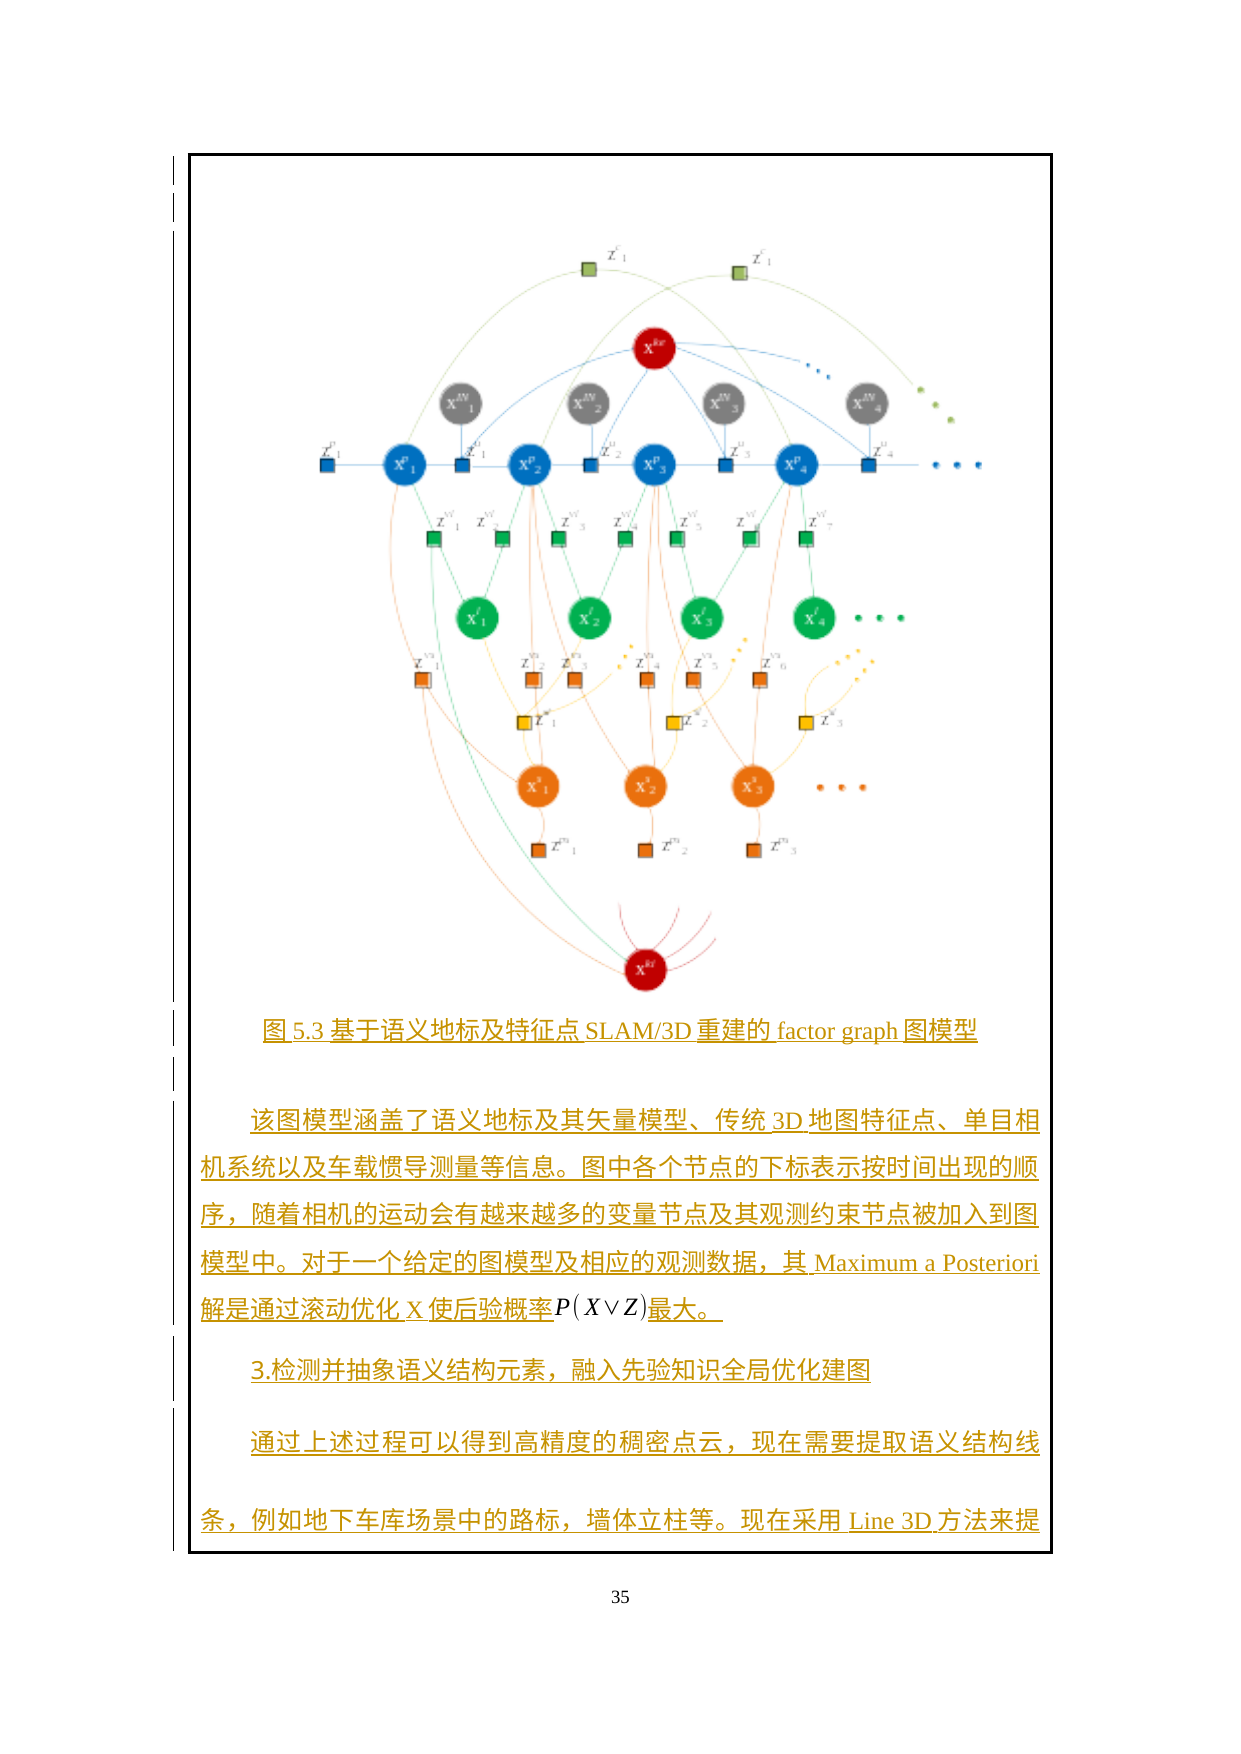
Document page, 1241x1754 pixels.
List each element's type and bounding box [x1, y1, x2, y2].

table_header [191, 156, 1050, 1551]
